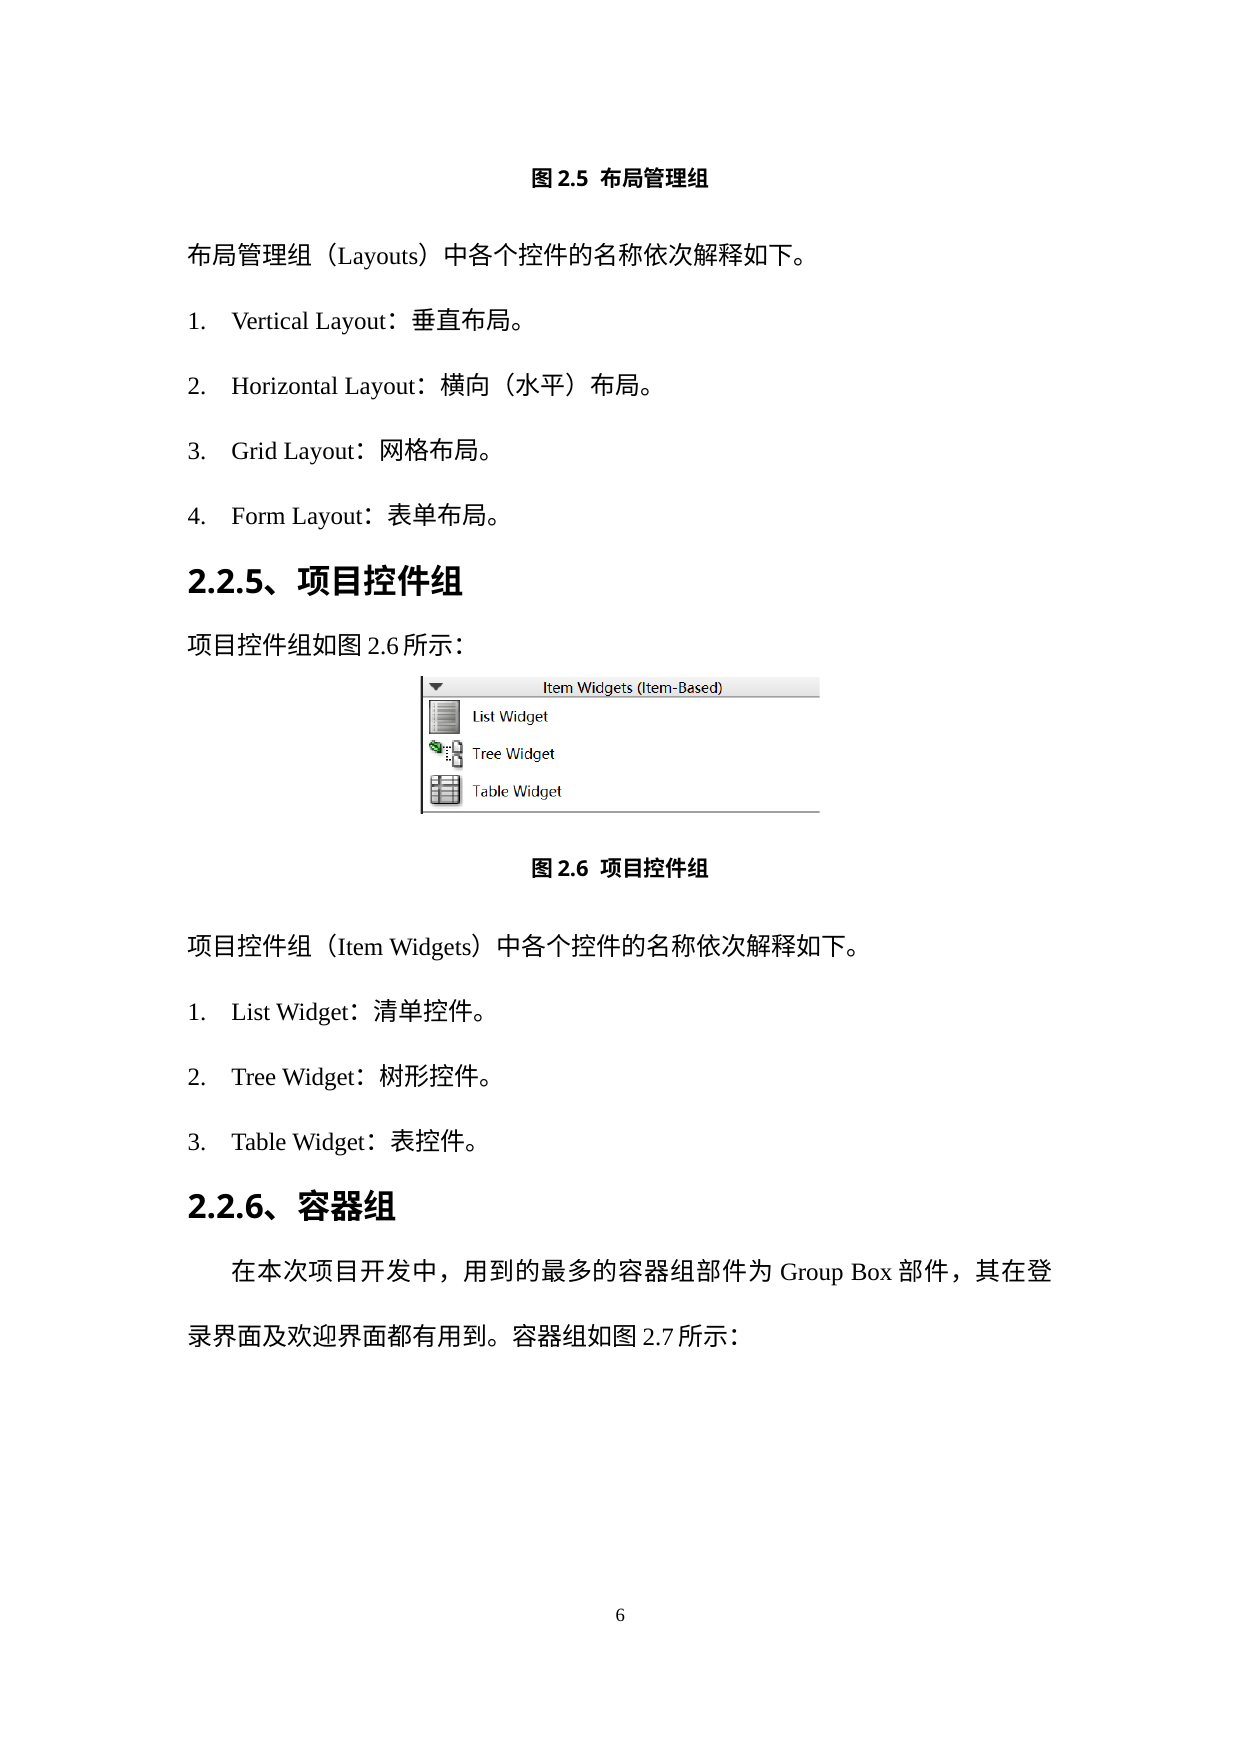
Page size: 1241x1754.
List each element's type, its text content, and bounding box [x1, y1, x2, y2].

text 图2.5 布局管理组 [187, 160, 1053, 193]
list Horizontal Layout：横向（水平）布局。 [187, 351, 1053, 416]
text 项目控件组如图2.6所示： [187, 611, 1053, 676]
text 项目控件组（Item Widgets）中各个控件的名称依次解释如下。 [187, 912, 1053, 977]
list Table Widget：表控件。 [187, 1107, 1053, 1172]
text 在本次项目开发中，用到的最多的容器组部件为Group Box部件，其在登录界面及欢迎界面都有用到。容器组如图2.7所示： [187, 1237, 1053, 1367]
picture [420, 676, 820, 814]
list Tree Widget：树形控件。 [187, 1042, 1053, 1107]
list Form Layout：表单布局。 [187, 481, 1053, 546]
text 布局管理组（Layouts）中各个控件的名称依次解释如下。 [187, 221, 1053, 286]
text 2.2.6、容器组 [187, 1172, 1053, 1237]
text 图2.6 项目控件组 [187, 851, 1053, 884]
text 2.2.5、项目控件组 [187, 546, 1053, 611]
list Vertical Layout：垂直布局。 [187, 286, 1053, 351]
list List Widget：清单控件。 [187, 977, 1053, 1042]
list Grid Layout：网格布局。 [187, 416, 1053, 481]
